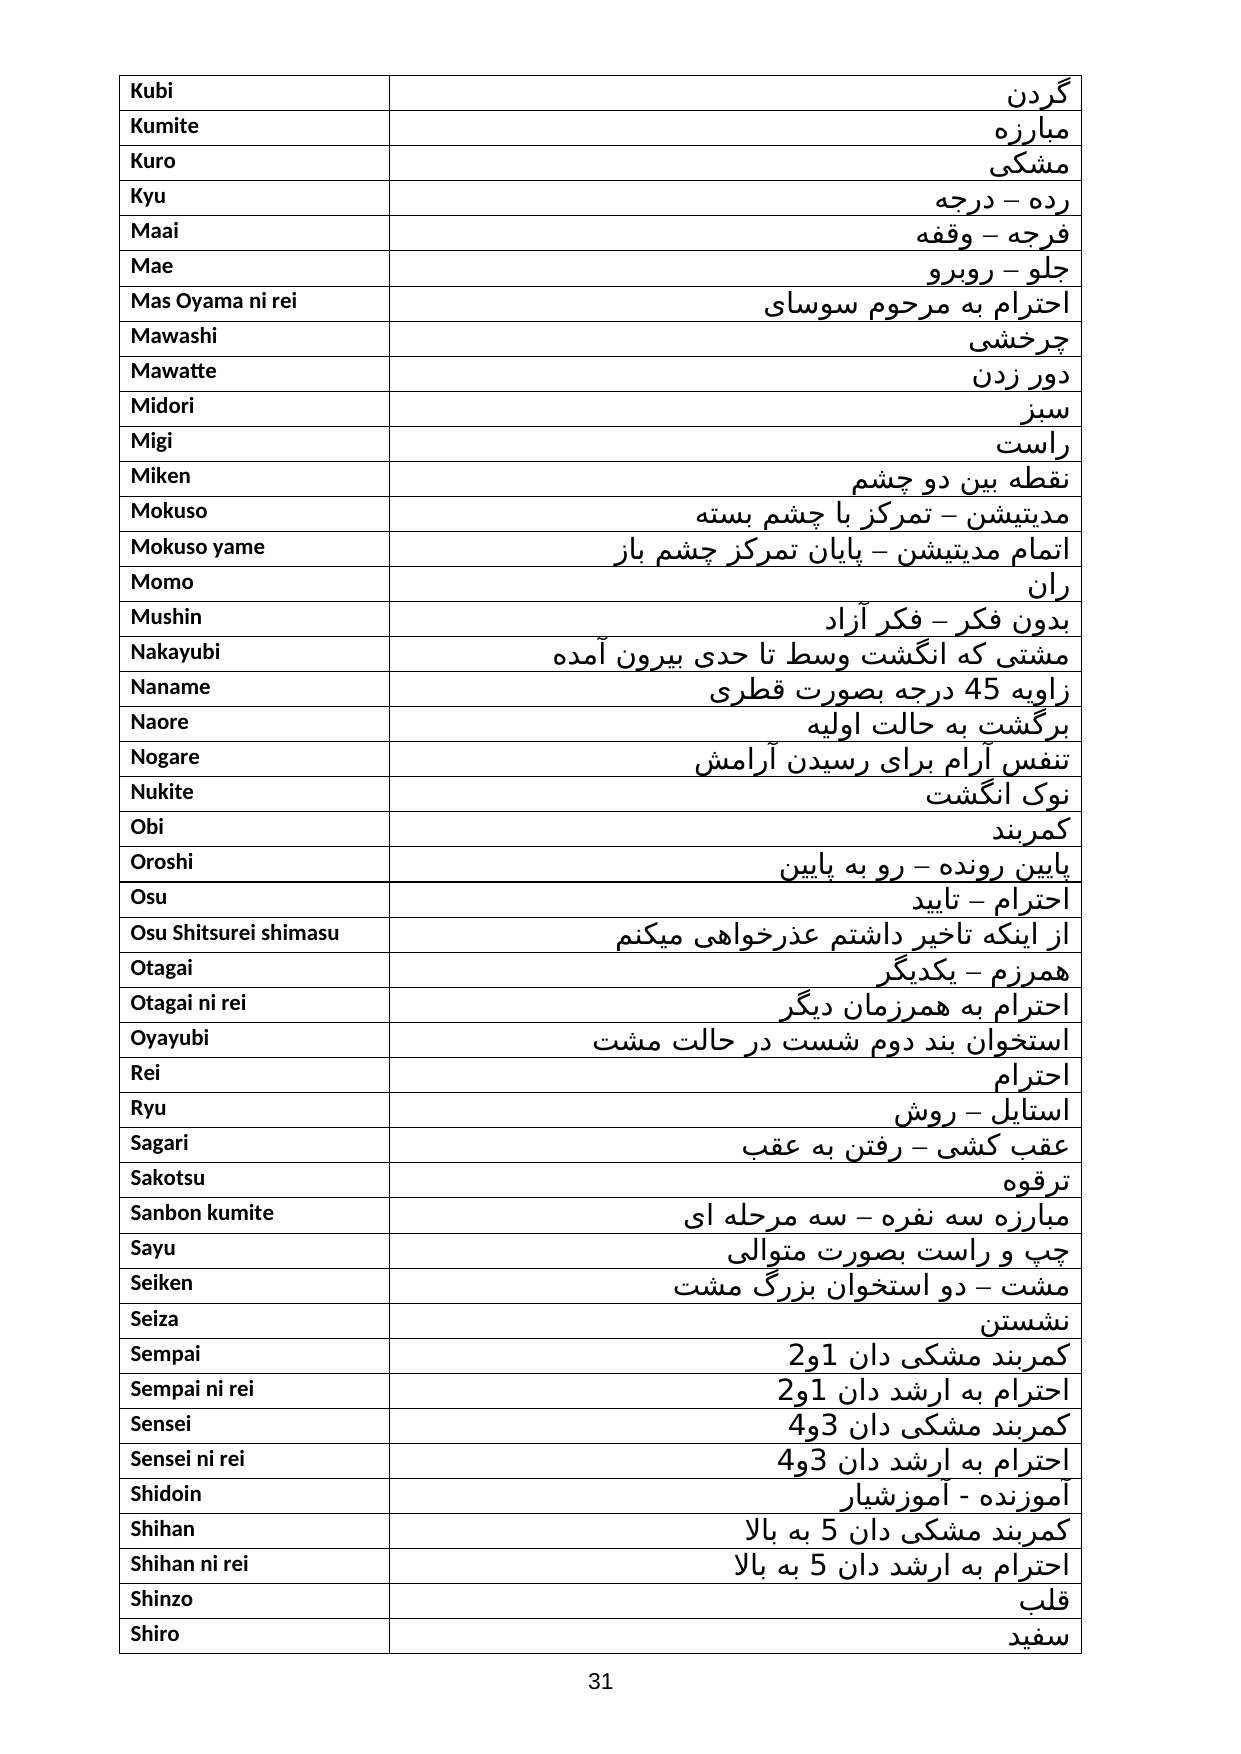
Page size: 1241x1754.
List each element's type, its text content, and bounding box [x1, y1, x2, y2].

table_cell جلو – روبرو [390, 251, 1081, 286]
table_cell Momo [120, 567, 389, 601]
table_cell Sensei [120, 1409, 389, 1443]
table_cell سبز [390, 392, 1081, 426]
table_cell چپ و راست بصورت متوالی [390, 1234, 1081, 1267]
table_cell Shihan [120, 1514, 389, 1548]
table_cell رده – درجه [390, 181, 1081, 215]
table_cell Kuro [120, 146, 389, 180]
table_cell احترام به ارشد دان 3و4 [390, 1444, 1081, 1478]
table_cell نوک انگشت [390, 777, 1081, 811]
table_cell Sayu [120, 1234, 389, 1267]
table_cell سفید [390, 1619, 1081, 1653]
table_cell ترقوه [390, 1163, 1081, 1197]
table_cell Naore [120, 707, 389, 741]
table_cell Ryu [120, 1093, 389, 1127]
table_cell Mokuso yame [120, 532, 389, 566]
table_cell Shihan ni rei [120, 1549, 389, 1583]
table_cell کمربند مشکی دان 1و2 [390, 1339, 1081, 1373]
table_cell مبارزه سه نفره – سه مرحله ای [390, 1198, 1081, 1232]
table_cell Kyu [120, 181, 389, 215]
table_cell احترام – تایید [390, 883, 1081, 917]
table_cell Mas Oyama ni rei [120, 287, 389, 321]
table_cell کمربند [390, 812, 1081, 846]
table_cell مبارزه [390, 111, 1081, 145]
table_cell استایل – روش [390, 1093, 1081, 1127]
table_cell Otagai ni rei [120, 988, 389, 1022]
table_cell مشتی که انگشت وسط تا حدی بیرون آمده [390, 637, 1081, 671]
table_cell Midori [120, 392, 389, 426]
table_cell احترام [390, 1058, 1081, 1092]
table_cell Rei [120, 1058, 389, 1092]
table_cell Migi [120, 427, 389, 461]
table_cell Sempai ni rei [120, 1374, 389, 1408]
table_cell Otagai [120, 953, 389, 987]
table_cell نقطه بین دو چشم [390, 462, 1081, 496]
table_cell گردن [390, 76, 1081, 110]
table_cell ران [390, 567, 1081, 601]
table_cell Mawashi [120, 322, 389, 356]
table_cell Oroshi [120, 847, 389, 881]
table_cell اتمام مدیتیشن – پایان تمرکز چشم باز [390, 532, 1081, 566]
table_cell بدون فکر – فکر آزاد [390, 602, 1081, 636]
table_cell استخوان بند دوم شست در حالت مشت [390, 1023, 1081, 1057]
table_cell کمربند مشکی دان 3و4 [390, 1409, 1081, 1443]
table_cell عقب کشی – رفتن به عقب [390, 1128, 1081, 1162]
table_cell احترام به همرزمان دیگر [390, 988, 1081, 1022]
table_cell فرجه – وقفه [390, 216, 1081, 250]
table_cell Sempai [120, 1339, 389, 1373]
table_cell زاویه 45 درجه بصورت قطری [390, 672, 1081, 706]
table_cell احترام به مرحوم سوسای [390, 287, 1081, 321]
table_cell پایین رونده – رو به پایین [390, 847, 1081, 881]
table_cell Nukite [120, 777, 389, 811]
table_cell نشستن [390, 1304, 1081, 1338]
table_cell احترام به ارشد دان 1و2 [390, 1374, 1081, 1408]
table_cell Osu Shitsurei shimasu [120, 918, 389, 952]
table_cell Obi [120, 812, 389, 846]
table_cell راست [390, 427, 1081, 461]
table_cell Shinzo [120, 1584, 389, 1618]
table_cell Osu [120, 883, 389, 917]
table_cell برگشت به حالت اولیه [390, 707, 1081, 741]
table_cell Sakotsu [120, 1163, 389, 1197]
table_cell Oyayubi [120, 1023, 389, 1057]
table_cell Shiro [120, 1619, 389, 1653]
table_cell Mae [120, 251, 389, 286]
table_cell Mushin [120, 602, 389, 636]
table_cell Kubi [120, 76, 389, 110]
table_cell همرزم – یکدیگر [390, 953, 1081, 987]
table_cell Miken [120, 462, 389, 496]
table_cell Sanbon kumite [120, 1198, 389, 1232]
table_cell احترام به ارشد دان 5 به بالا [390, 1549, 1081, 1583]
table_cell Mawatte [120, 357, 389, 391]
table_cell تنفس آرام برای رسیدن آرامش [390, 742, 1081, 776]
table_cell Kumite [120, 111, 389, 145]
table_cell چرخشی [390, 322, 1081, 356]
table_cell مدیتیشن – تمرکز با چشم بسته [390, 497, 1081, 531]
table_cell Sagari [120, 1128, 389, 1162]
table_cell Shidoin [120, 1479, 389, 1513]
table_cell Maai [120, 216, 389, 250]
table_cell مشکی [390, 146, 1081, 180]
table_cell Nogare [120, 742, 389, 776]
table_cell Nakayubi [120, 637, 389, 671]
table_cell دور زدن [390, 357, 1081, 391]
table_cell Naname [120, 672, 389, 706]
table_cell کمربند مشکی دان 5 به بالا [390, 1514, 1081, 1548]
table_cell Sensei ni rei [120, 1444, 389, 1478]
table_cell آموزنده - آموزشیار [390, 1479, 1081, 1513]
table_cell Seiken [120, 1269, 389, 1303]
table_cell Seiza [120, 1304, 389, 1338]
table_cell مشت – دو استخوان بزرگ مشت [390, 1269, 1081, 1303]
table_cell Mokuso [120, 497, 389, 531]
table_cell از اینکه تاخیر داشتم عذرخواهی میکنم [390, 918, 1081, 952]
table_cell قلب [390, 1584, 1081, 1618]
